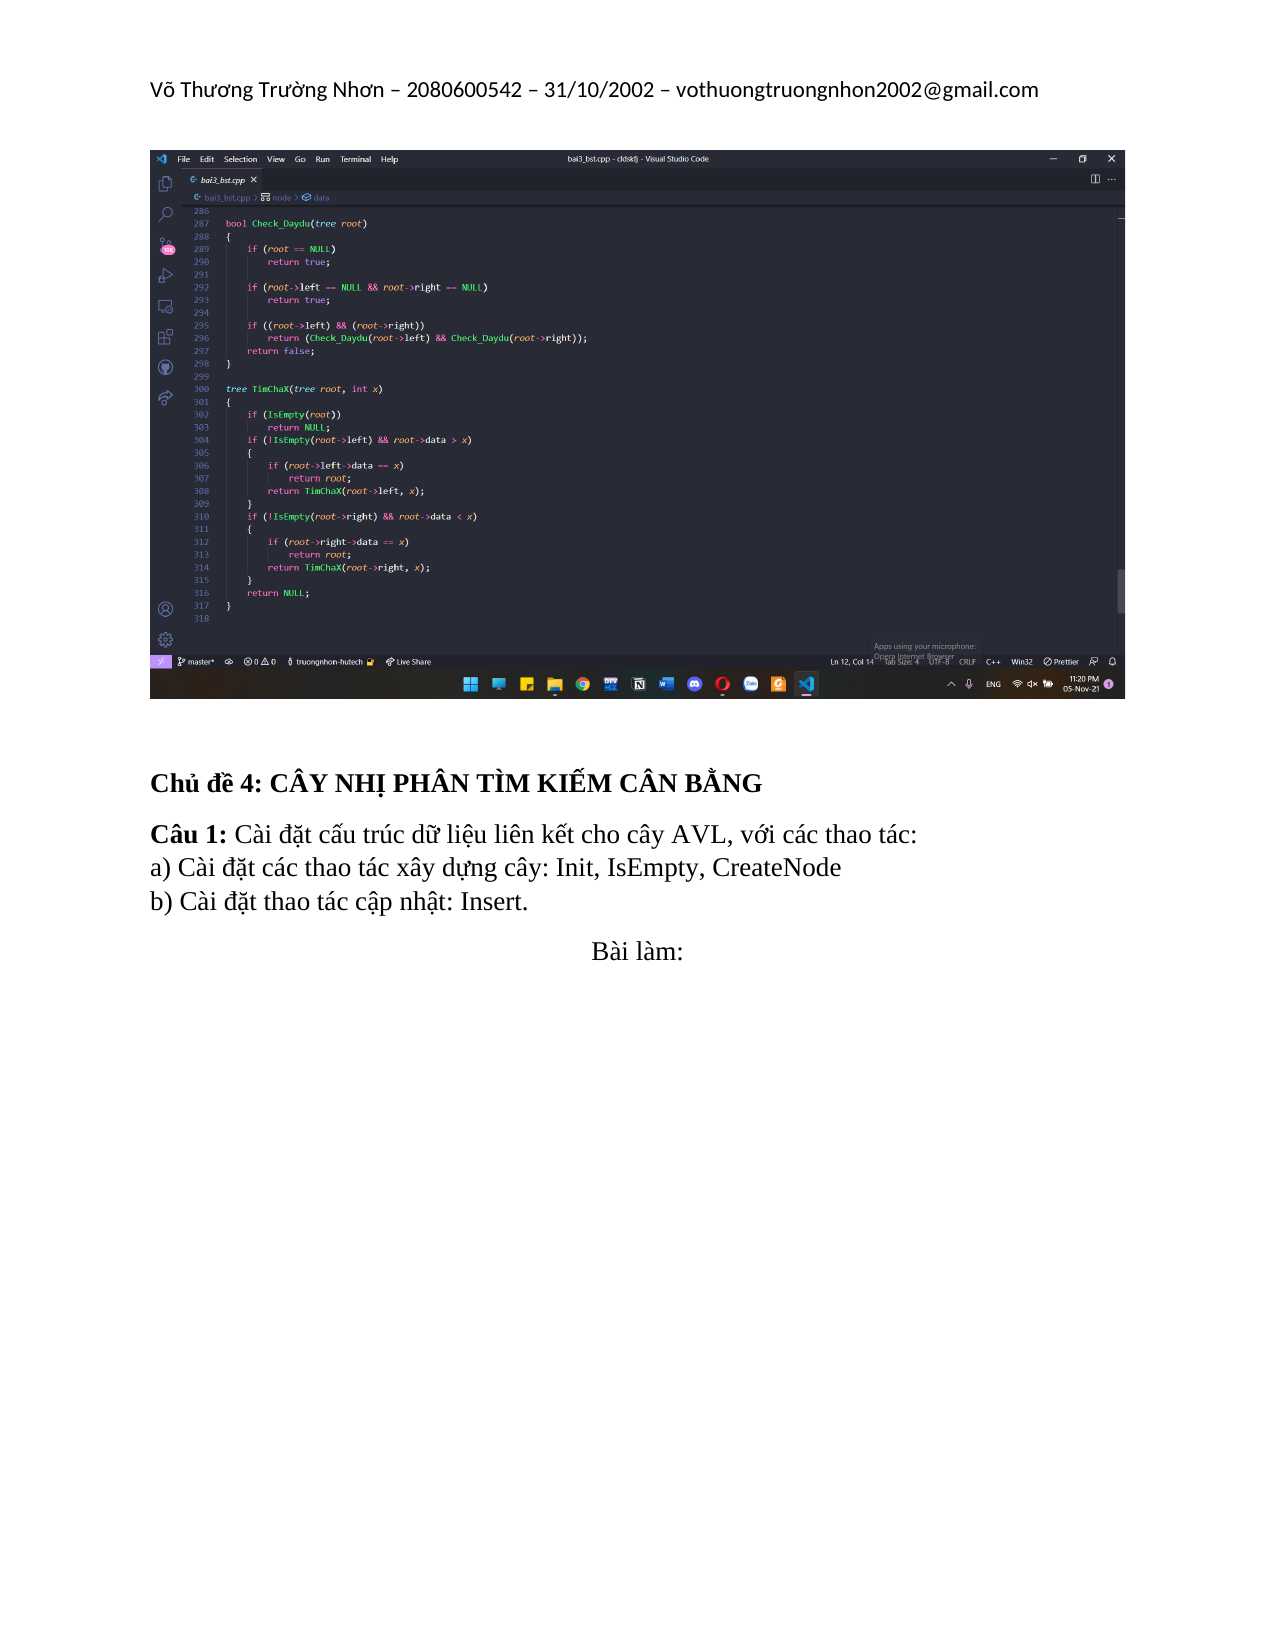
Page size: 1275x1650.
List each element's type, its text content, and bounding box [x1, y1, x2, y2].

text Bài làm: [150, 935, 1125, 966]
text Câu 1: Cài đặt cấu trúc dữ liệu liên kết cho cây AVL, với các thao tác: a) Cài đặt các thao tác xây dựng cây: Init, IsEmpty, CreateNode b) Cài đặt thao tác cập nhật: Insert. [150, 818, 1125, 916]
text Chủ đề 4: CÂY NHỊ PHÂN TÌM KIẾM CÂN BẰNG [150, 767, 1125, 799]
picture [150, 150, 1125, 699]
